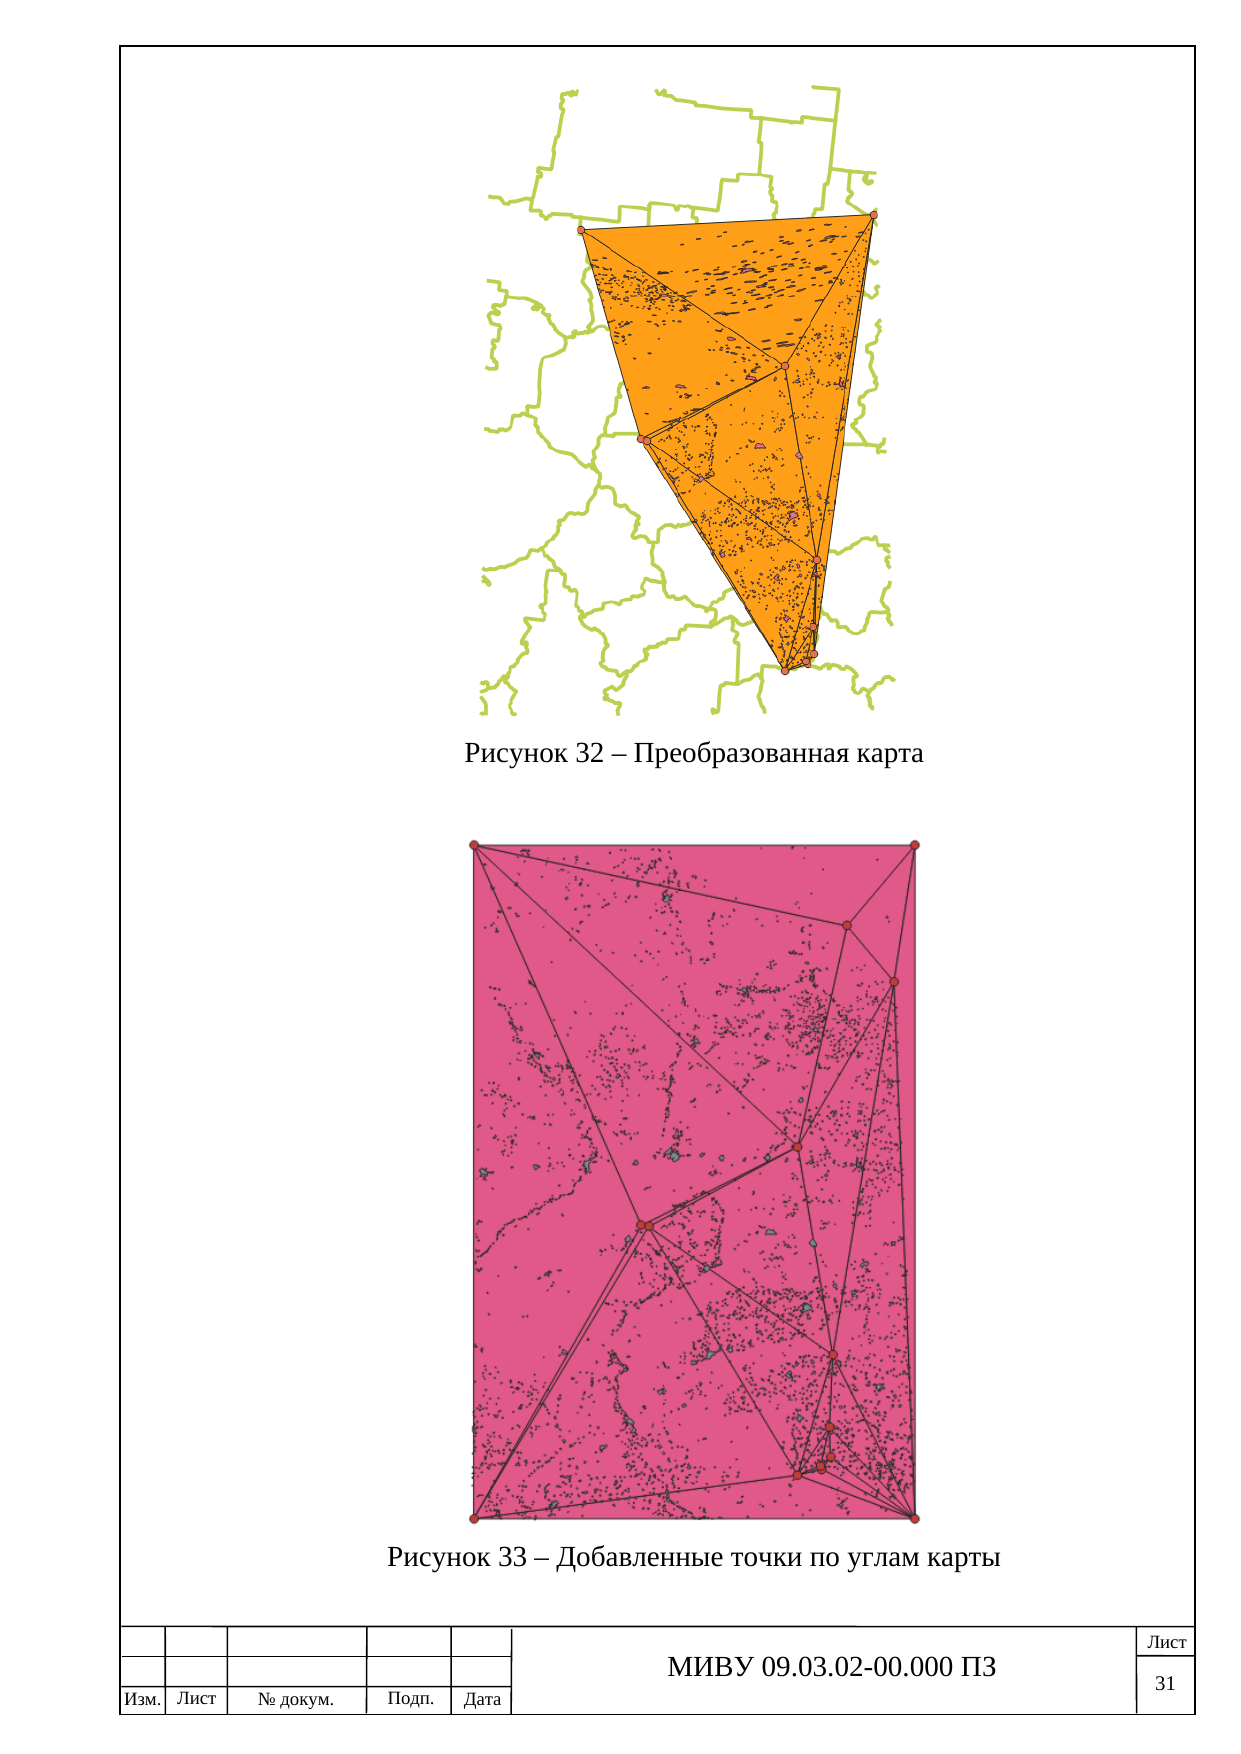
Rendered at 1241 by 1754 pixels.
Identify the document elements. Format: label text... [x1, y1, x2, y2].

text Рисунок 32 – Преобразованная карта [148, 736, 1167, 769]
picture [477, 83, 911, 724]
text Рисунок 33 – Добавленные точки по углам карты [148, 1539, 1167, 1572]
picture [465, 836, 923, 1527]
